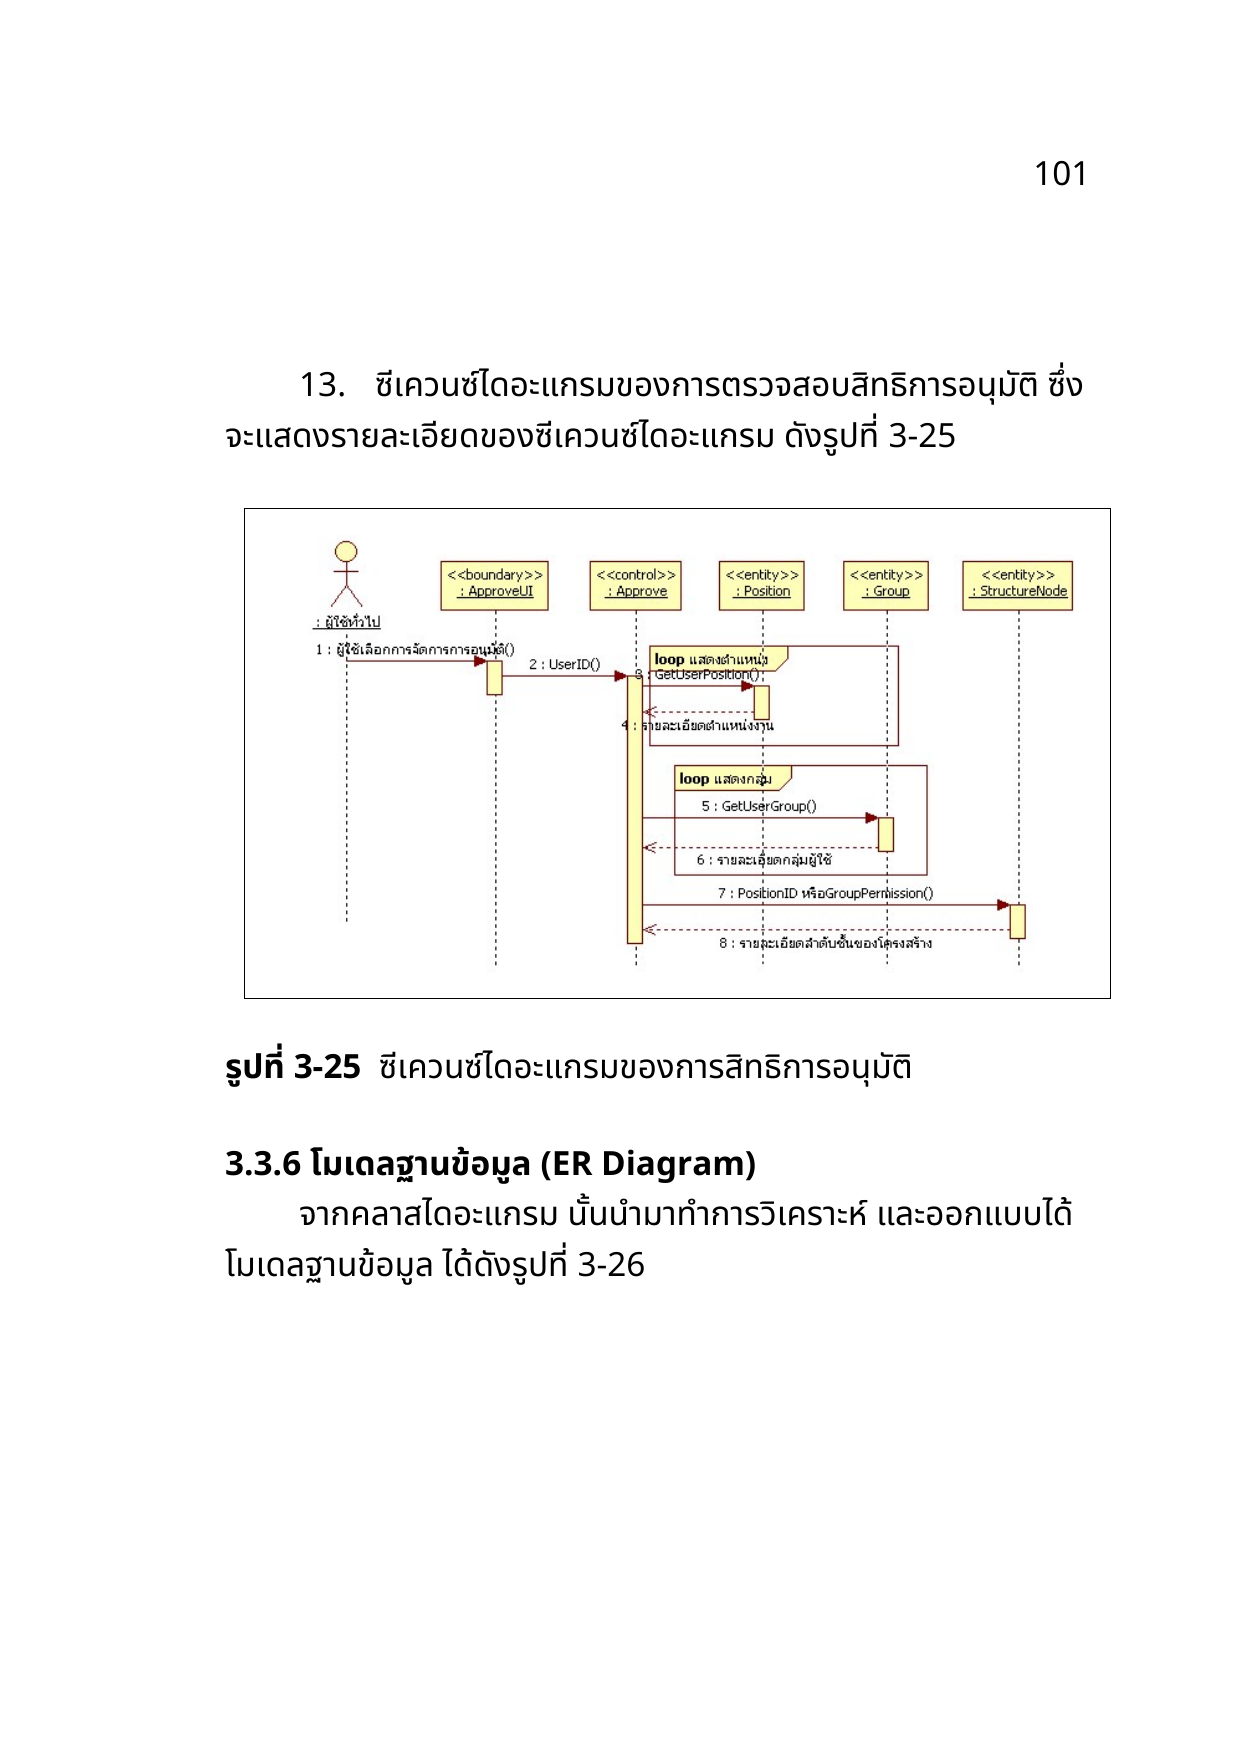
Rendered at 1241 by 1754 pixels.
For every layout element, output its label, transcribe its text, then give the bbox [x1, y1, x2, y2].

text 3.3.6 โมเดลฐานข้อมูล (ER Diagram) [225, 1139, 1090, 1190]
text จากคลาสไดอะแกรม นั้นนำมาทำการวิเคราะห์ และออกแบบได้ โมเดลฐานข้อมูล ได้ดังรูปที่ 3-26 [225, 1190, 1090, 1291]
text 13. ซีเควนซ์ไดอะแกรมของการตรวจสอบสิทธิการอนุมัติ ซึ่งจะแสดงรายละเอียดของซีเควนซ์ไดอะแกรม ดังรูปที่ 3-25 [225, 361, 1090, 462]
picture [258, 515, 1098, 991]
text รูปที่ 3-25 ซีเควนซ์ไดอะแกรมของการสิทธิการอนุมัติ [225, 1043, 1090, 1094]
